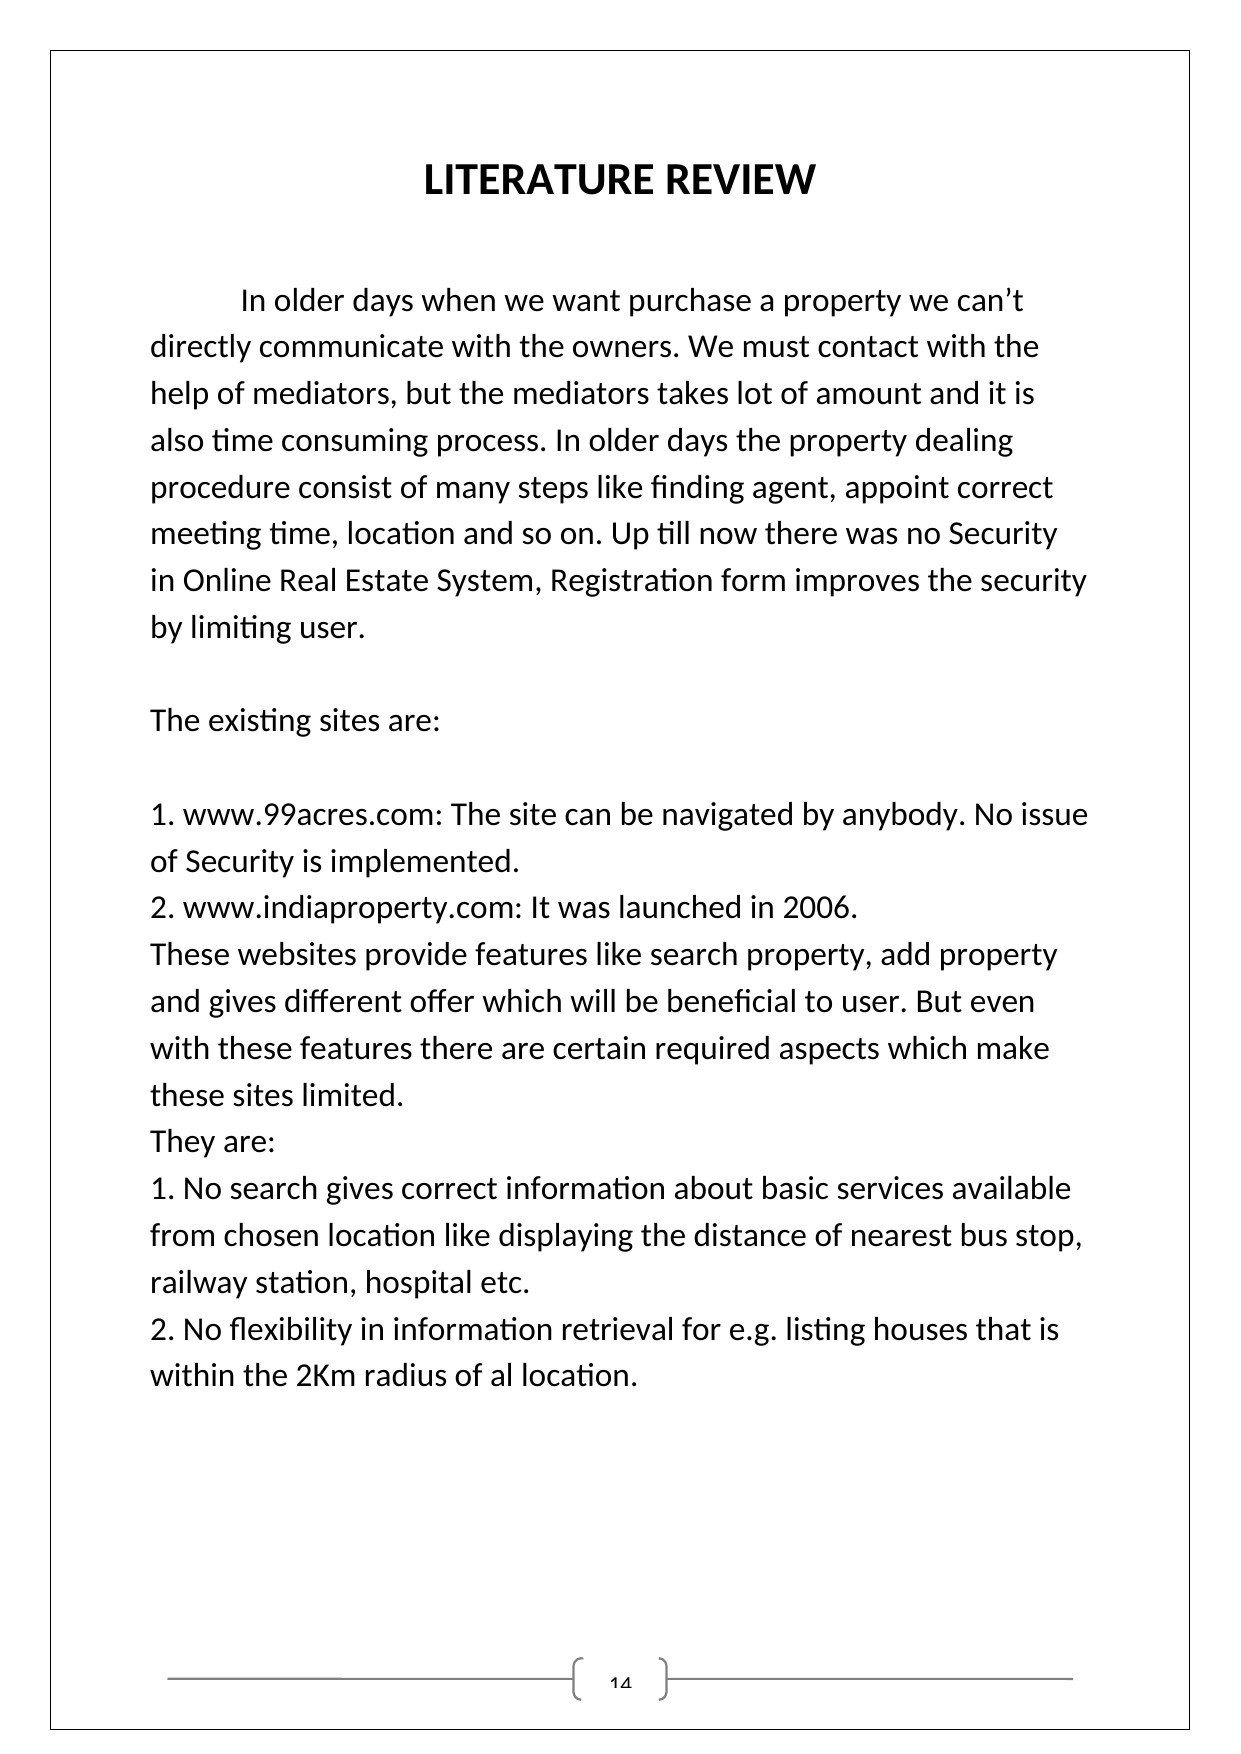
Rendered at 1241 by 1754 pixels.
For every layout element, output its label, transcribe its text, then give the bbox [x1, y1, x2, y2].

text 1. No search gives correct information about basic services available from chosen location like displaying the distance of nearest bus stop, railway station, hospital etc. [150, 1167, 1090, 1301]
text 2. www.indiaproperty.com: It was launched in 2006. [150, 887, 1090, 927]
text They are: [150, 1120, 1090, 1161]
text In older days when we want purchase a property we can’t directly communicate with the owners. We must contact with the help of mediators, but the mediators takes lot of amount and it is also time consuming process. In older days the property dealing procedure consist of many steps like finding agent, appoint correct meeting time, location and so on. Up till now there was no Security in Online Real Estate System, Registration form improves the security by limiting user. [150, 278, 1090, 647]
text The existing sites are: [150, 699, 1090, 740]
text These websites provide features like search property, add property and gives different offer which will be beneficial to user. But even with these features there are certain required aspects which make these sites limited. [150, 933, 1090, 1114]
text 2. No flexibility in information retrieval for e.g. listing houses that is within the 2Km radius of al location. [150, 1307, 1090, 1395]
text LITERATURE REVIEW [150, 150, 1090, 206]
text 1. www.99acres.com: The site can be navigated by anybody. No issue of Security is implemented. [150, 793, 1090, 881]
